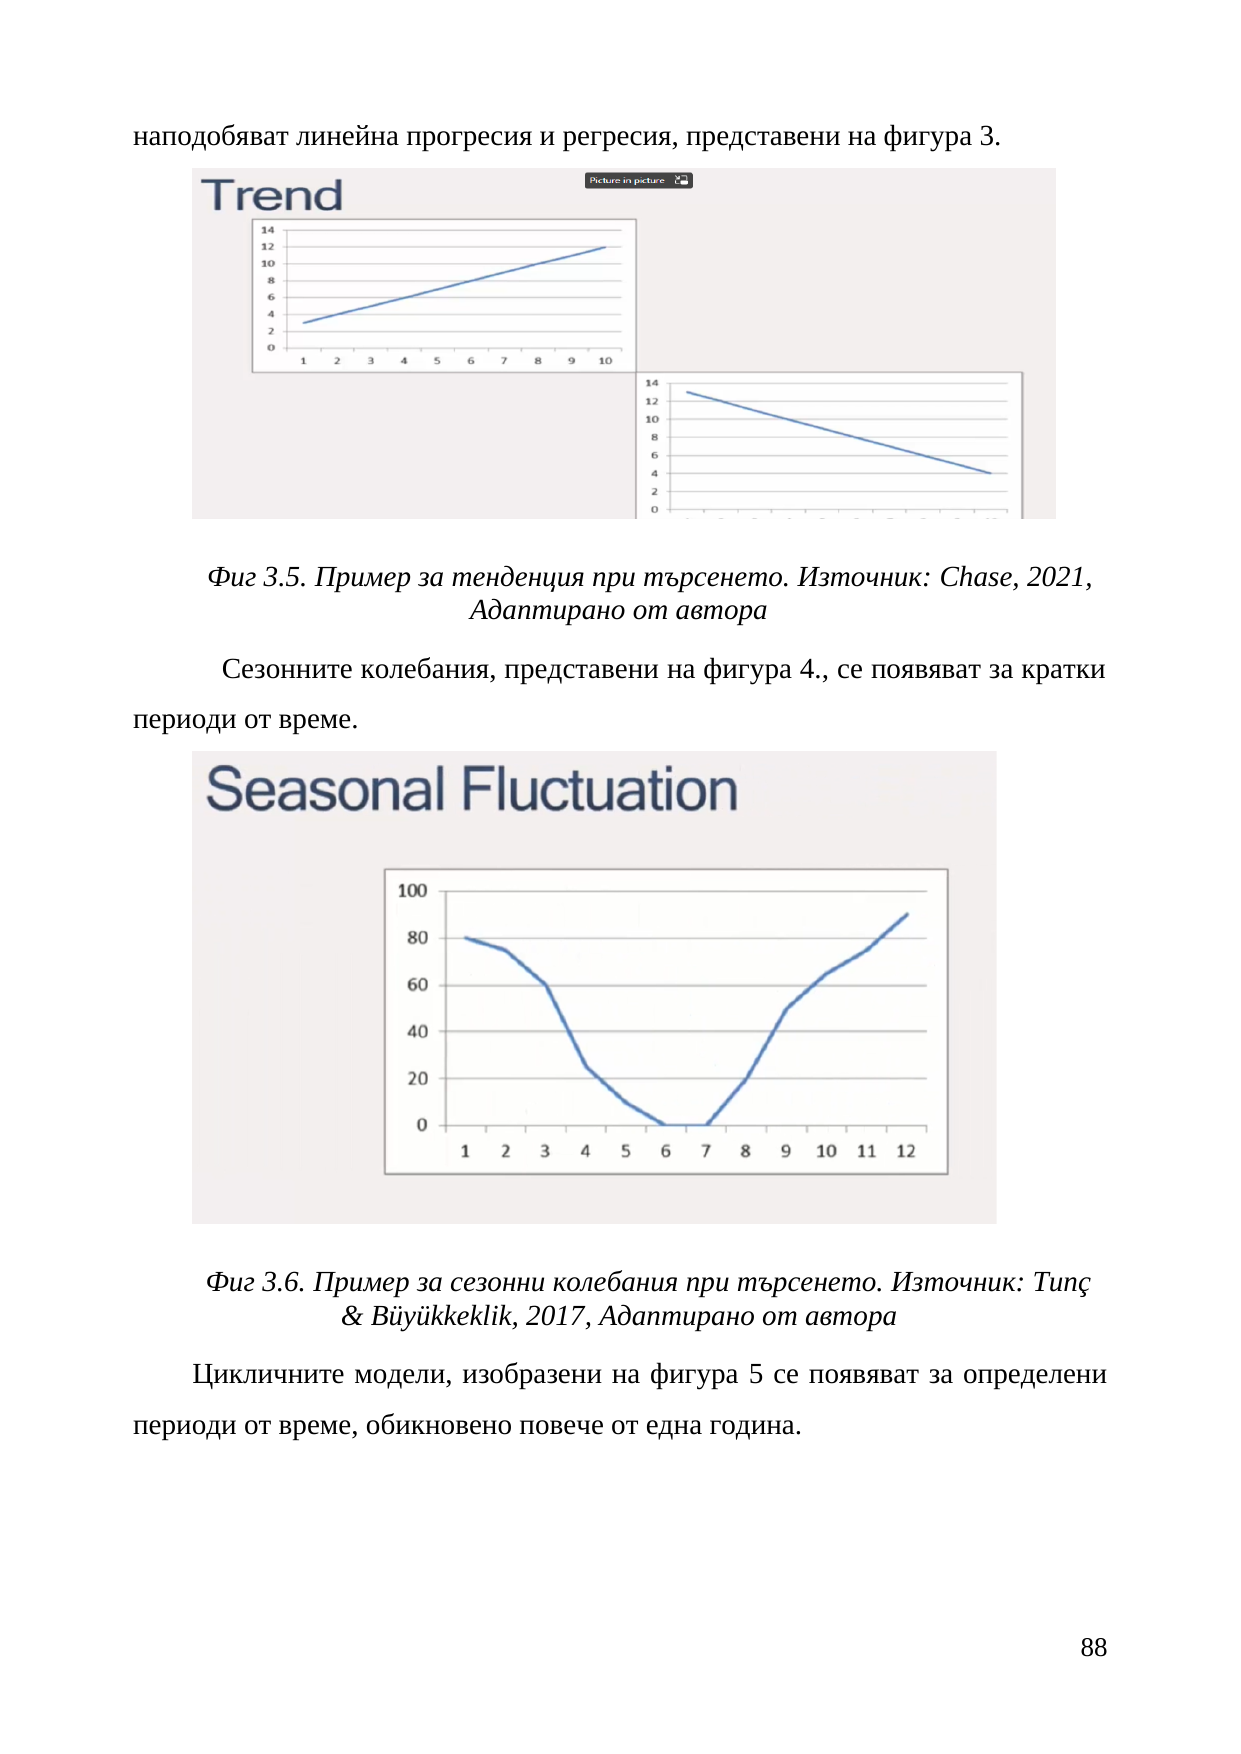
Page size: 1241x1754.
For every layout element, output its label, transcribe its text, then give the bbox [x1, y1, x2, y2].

title Фиг 3.5. Пример за тенденция при търсенето. Източник: Chase, 2021, Адаптирано от автора [133, 559, 1107, 626]
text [133, 118, 1107, 152]
text Цикличните модели, изобразени на фигура 5 се появяват за определени периоди от време, обикновено повече от една година. [133, 1356, 1107, 1440]
text Сезонните колебания, представени на фигура 4., се появяват за кратки периоди от време. [133, 651, 1107, 735]
title Фиг 3.6. Пример за сезонни колебания при търсенето. Източник: Tunç & Büyükkeklik, 2017, Адаптирано от автора [133, 1264, 1107, 1331]
picture [192, 751, 997, 1224]
picture [192, 168, 1056, 519]
